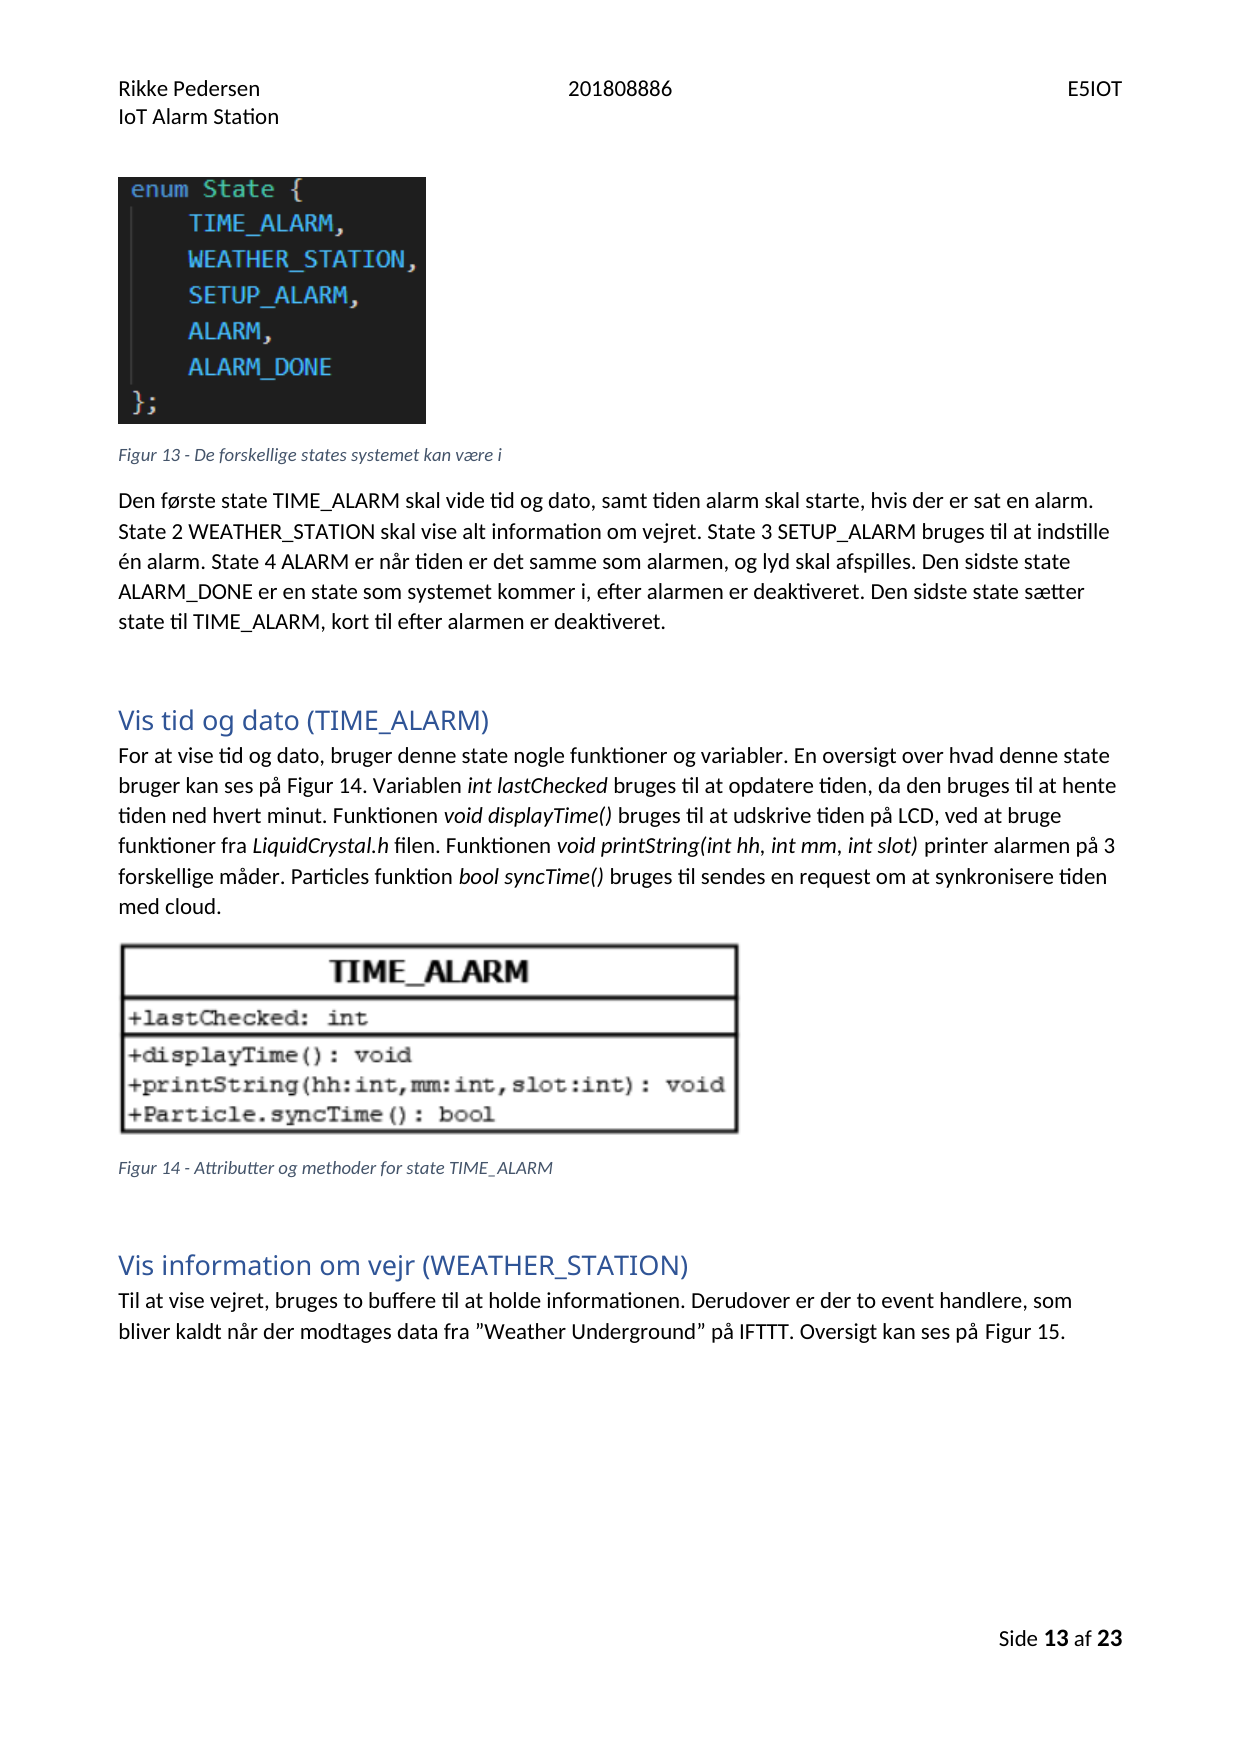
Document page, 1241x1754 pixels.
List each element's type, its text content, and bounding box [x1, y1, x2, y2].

text Figur 13 - De forskellige states systemet kan være i [118, 443, 1122, 466]
text Til at vise vejret, bruges to buffere til at holde informationen. Derudover er der to event handlere, som bliver kaldt når der modtages data fra ”Weather Underground” på IFTTT. Oversigt kan ses på Figur 15. [118, 1287, 1122, 1345]
text Den første state TIME_ALARM skal vide tid og dato, samt tiden alarm skal starte, hvis der er sat en alarm. State 2 WEATHER_STATION skal vise alt information om vejret. State 3 SETUP_ALARM bruges til at indstille én alarm. State 4 ALARM er når tiden er det samme som alarmen, og lyd skal afspilles. Den sidste state ALARM_DONE er en state som systemet kommer i, efter alarmen er deaktiveret. Den sidste state sætter state til TIME_ALARM, kort til efter alarmen er deaktiveret. [118, 487, 1122, 636]
picture [118, 938, 742, 1138]
text Figur 14 - Attributter og methoder for state TIME_ALARM [118, 1156, 1122, 1179]
text For at vise tid og dato, bruger denne state nogle funktioner og variabler. En oversigt over hvad denne state bruger kan ses på Figur 14. Variablen int lastChecked bruges til at opdatere tiden, da den bruges til at hente tiden ned hvert minut. Funktionen void displayTime() bruges til at udskrive tiden på LCD, ved at bruge funktioner fra LiquidCrystal.h filen. Funktionen void printString(int hh, int mm, int slot) printer alarmen på 3 forskellige måder. Particles funktion bool syncTime() bruges til sendes en request om at synkronisere tiden med cloud. [118, 741, 1122, 920]
subtitle Vis information om vejr (WEATHER_STATION) [118, 1247, 1122, 1284]
picture [118, 177, 426, 424]
subtitle Vis tid og dato (TIME_ALARM) [118, 701, 1122, 738]
